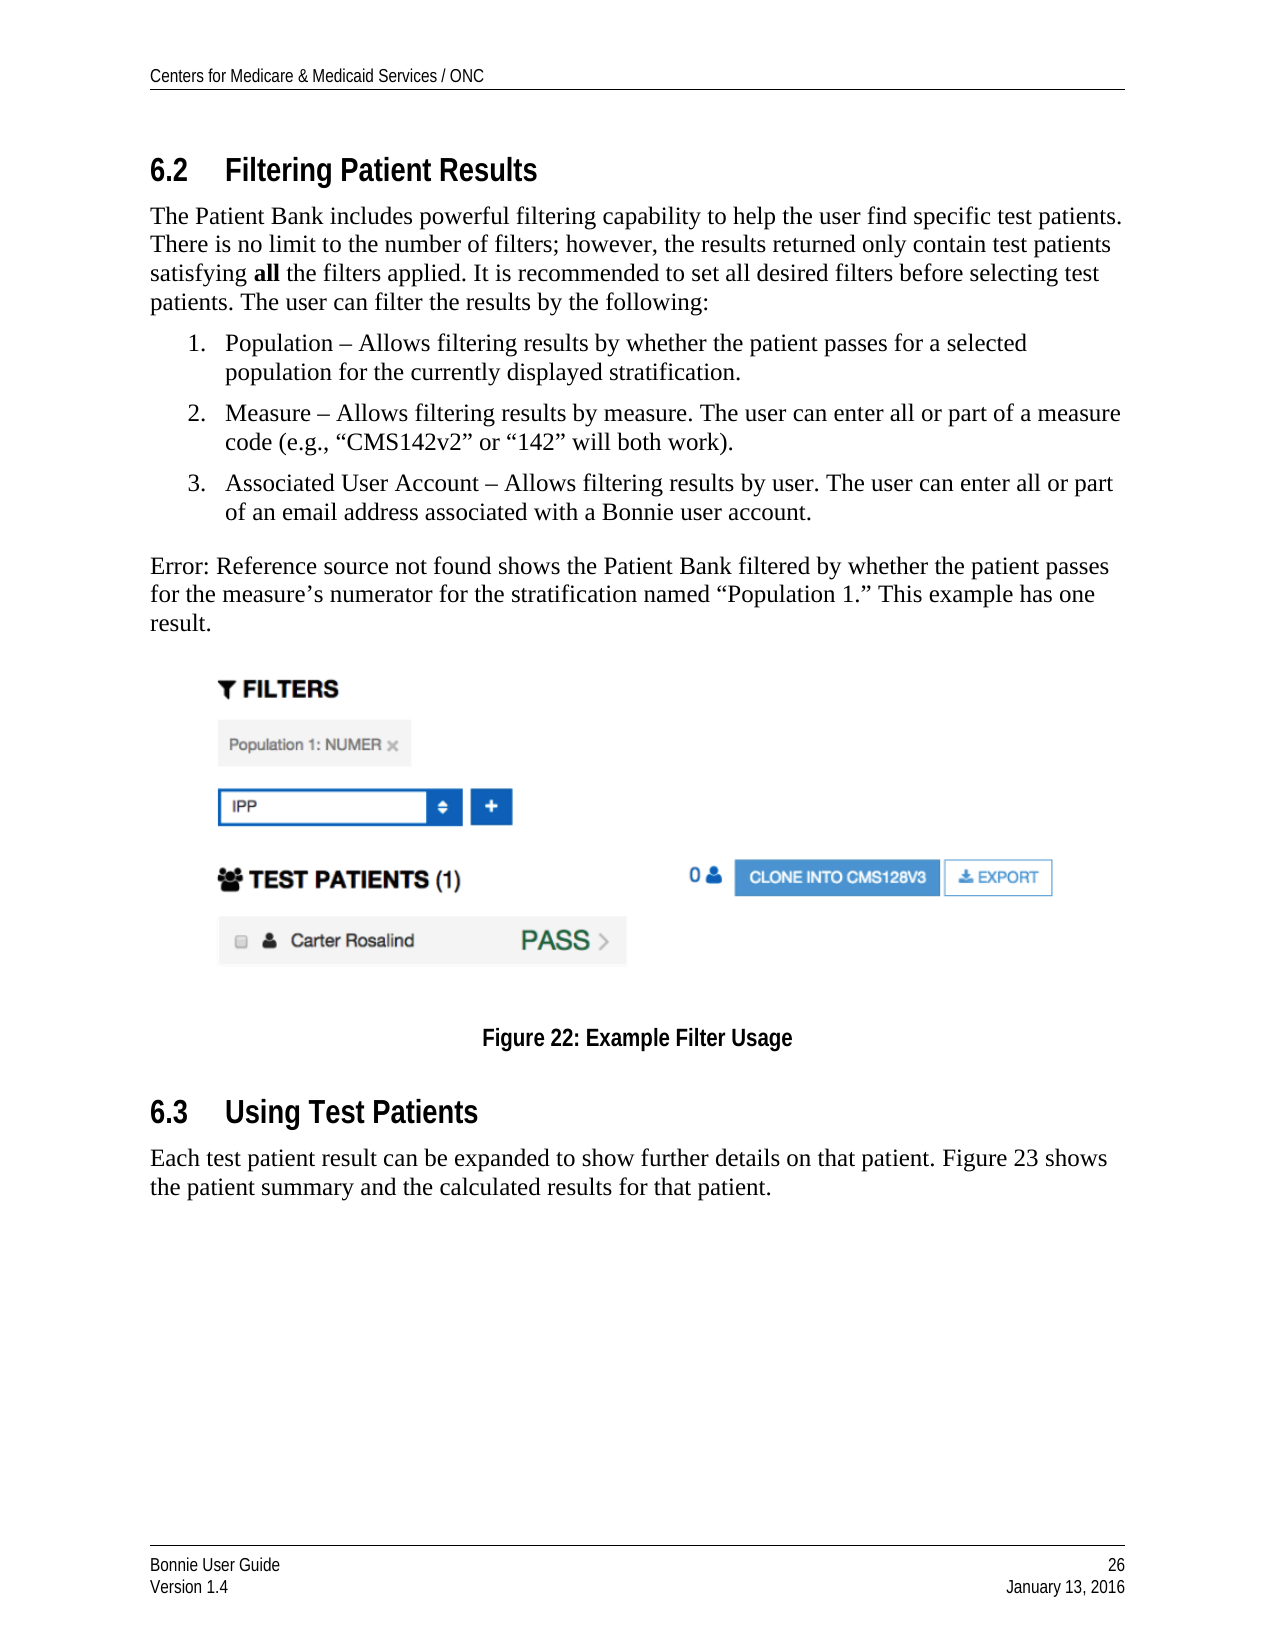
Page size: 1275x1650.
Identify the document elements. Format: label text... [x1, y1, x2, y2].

text Each test patient result can be expanded to show further details on that patient. Figure 23 shows the patient summary and the calculated results for that patient. [150, 1143, 1125, 1201]
list Associated User Account – Allows filtering results by user. The user can enter all or part of an email address associated with a Bonnie user account. [187, 468, 1125, 526]
list Population – Allows filtering results by whether the patient passes for a selected population for the currently displayed stratification. [187, 328, 1125, 386]
list Measure – Allows filtering results by measure. The user can enter all or part of a measure code (e.g., “CMS142v2” or “142” will both work). [187, 398, 1125, 456]
subtitle Filtering Patient Results [150, 150, 1125, 188]
text The Patient Bank includes powerful filtering capability to help the user find specific test patients. There is no limit to the number of filters; however, the results returned only contain test patients satisfying all the filters applied. It is recommended to set all desired filters before selecting test patients. The user can filter the results by the following: [150, 201, 1125, 316]
text Figure 22: Example Filter Usage [150, 1022, 1125, 1051]
subtitle Using Test Patients [150, 1093, 1125, 1131]
picture [198, 662, 1077, 1010]
